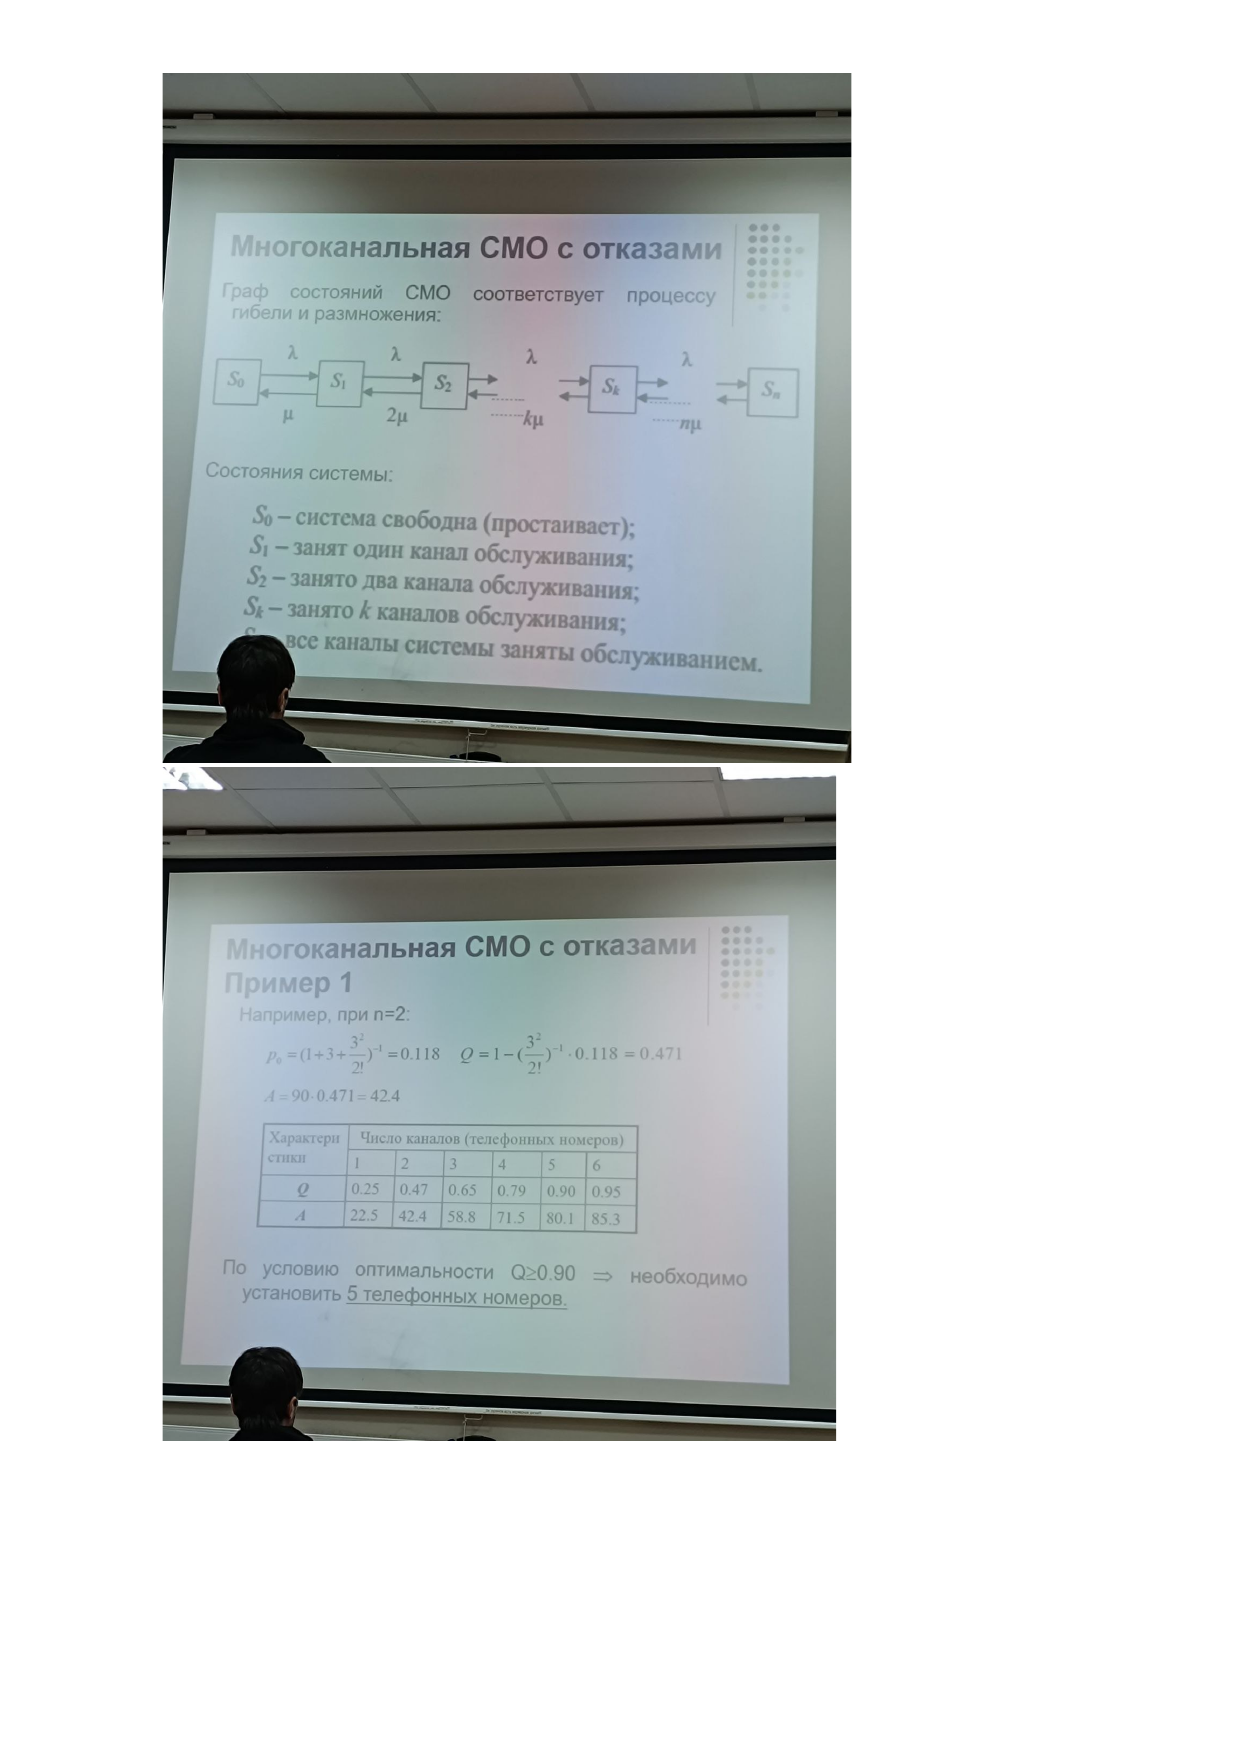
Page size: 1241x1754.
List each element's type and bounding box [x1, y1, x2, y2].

picture [162, 767, 837, 1441]
picture [162, 73, 852, 763]
